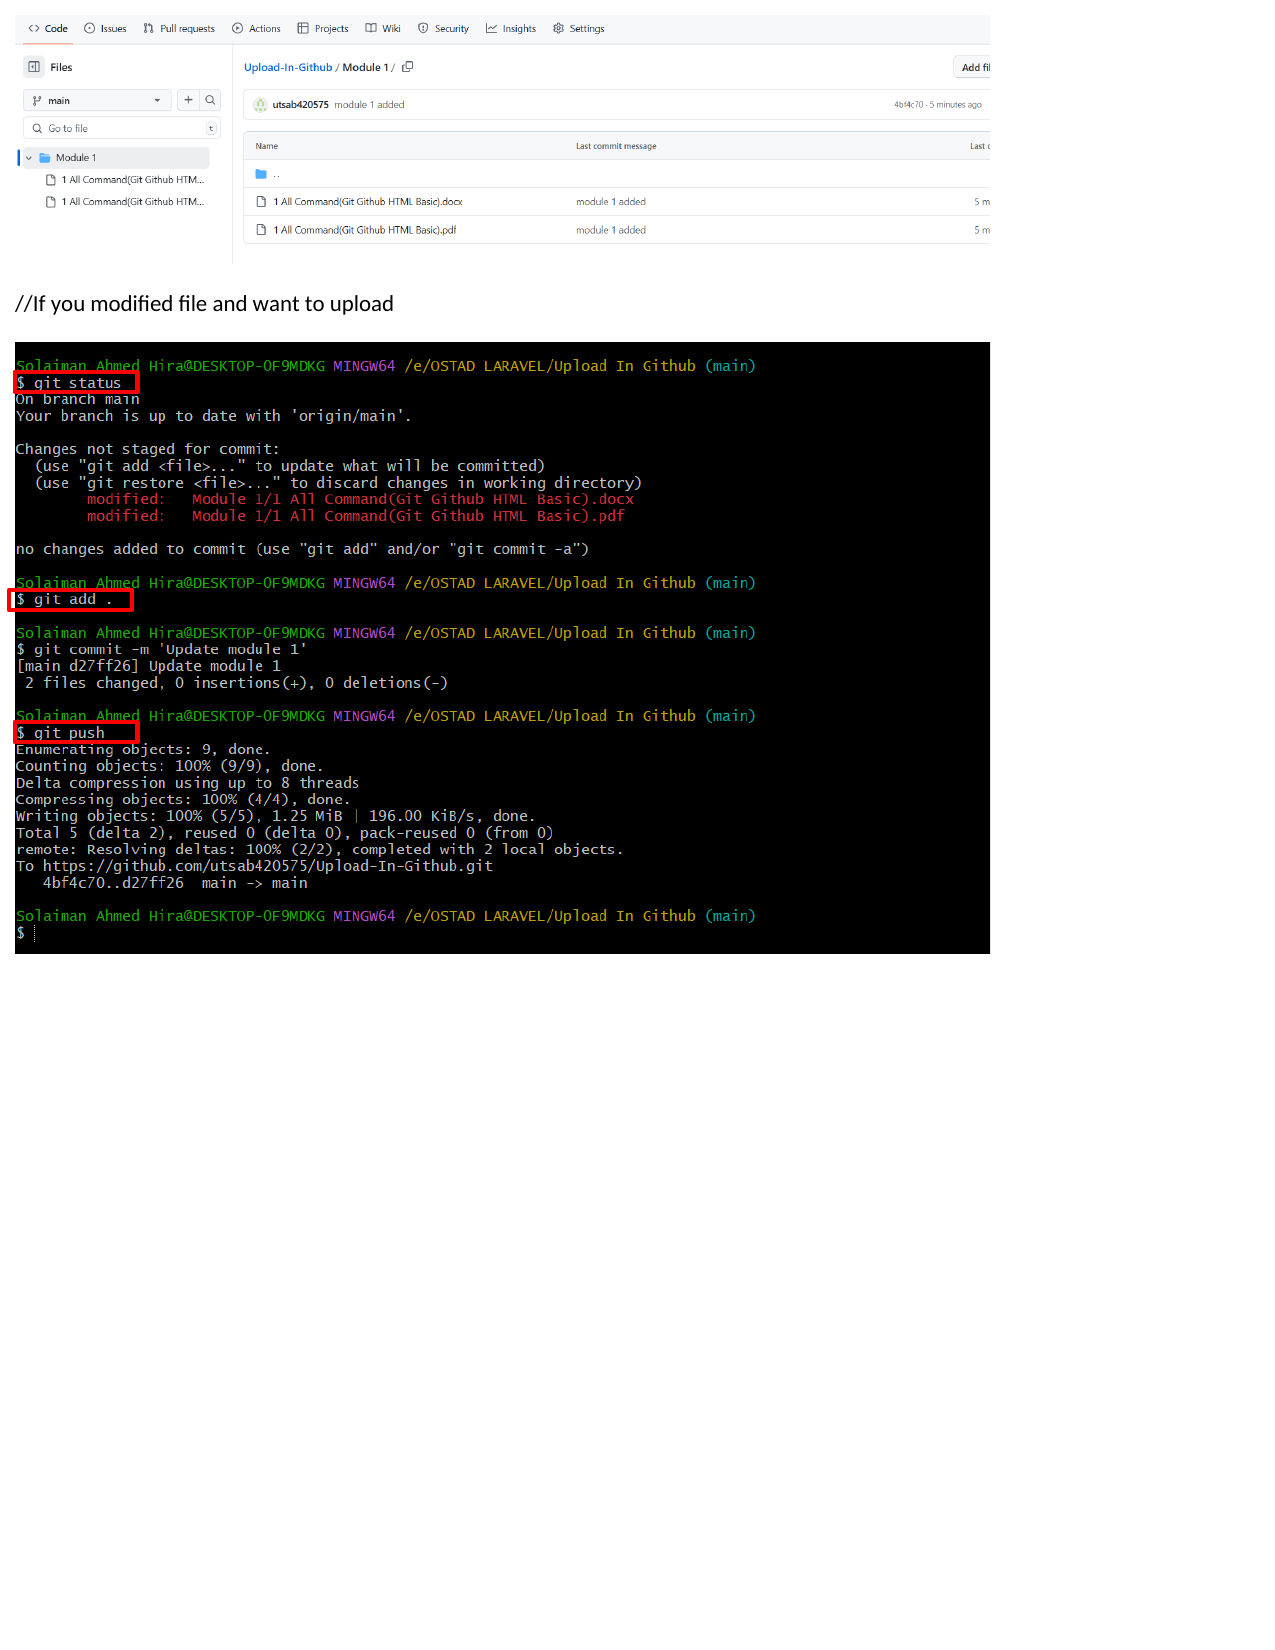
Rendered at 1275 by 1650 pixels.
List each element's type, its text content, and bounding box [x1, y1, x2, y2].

picture [15, 592, 130, 608]
text //If you modified file and want to upload [15, 289, 1245, 317]
picture [15, 15, 990, 264]
picture [17, 374, 135, 390]
picture [15, 342, 990, 954]
picture [17, 724, 135, 740]
